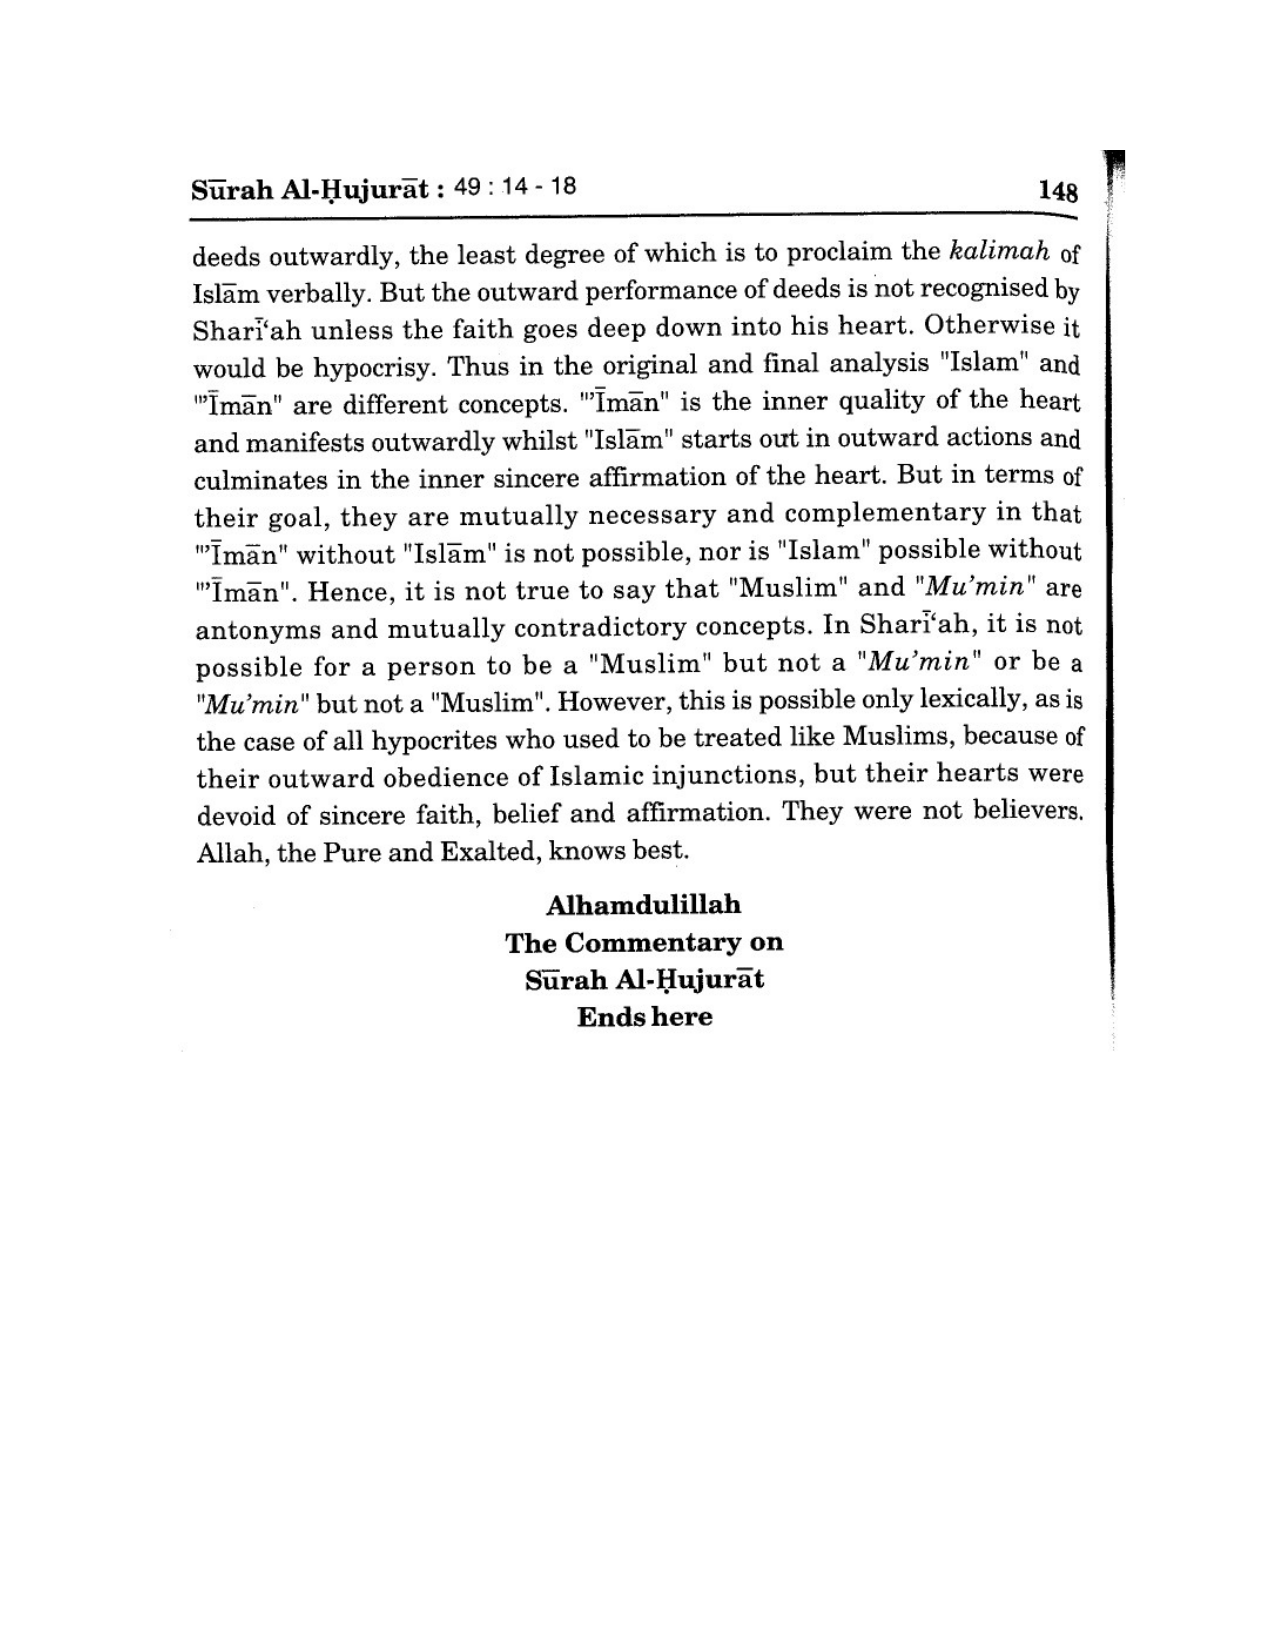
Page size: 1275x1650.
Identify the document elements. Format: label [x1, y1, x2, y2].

picture [150, 150, 1125, 1053]
